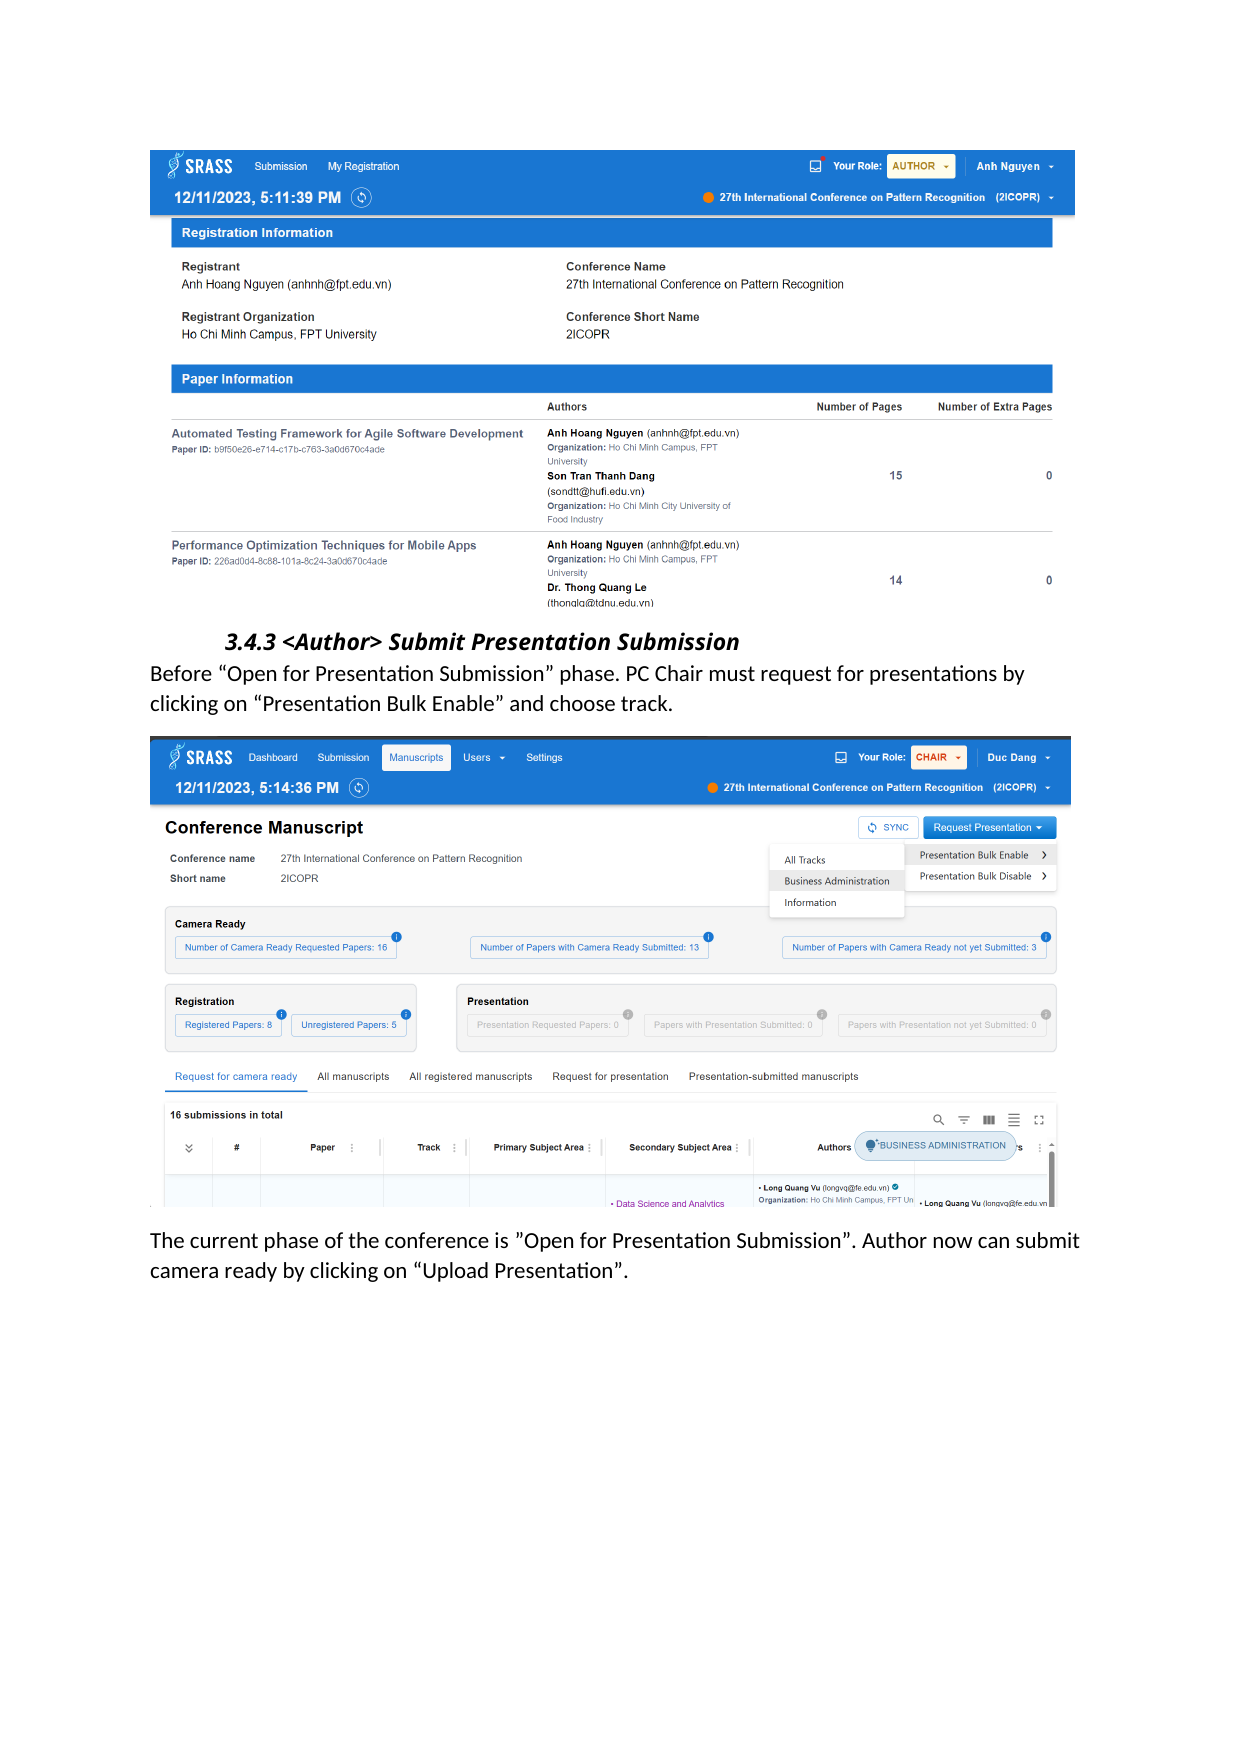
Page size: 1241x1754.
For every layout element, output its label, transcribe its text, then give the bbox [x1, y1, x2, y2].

picture [150, 150, 1075, 607]
picture [150, 736, 1071, 1207]
subtitle 3.4.3 <Author> Submit Presentation Submission [150, 625, 1093, 657]
text Before “Open for Presentation Submission” phase. PC Chair must request for presentations by clicking on “Presentation Bulk Enable” and choose track. [150, 659, 1093, 717]
text The current phase of the conference is ”Open for Presentation Submission”. Author now can submit camera ready by clicking on “Upload Presentation”. [150, 1226, 1093, 1284]
